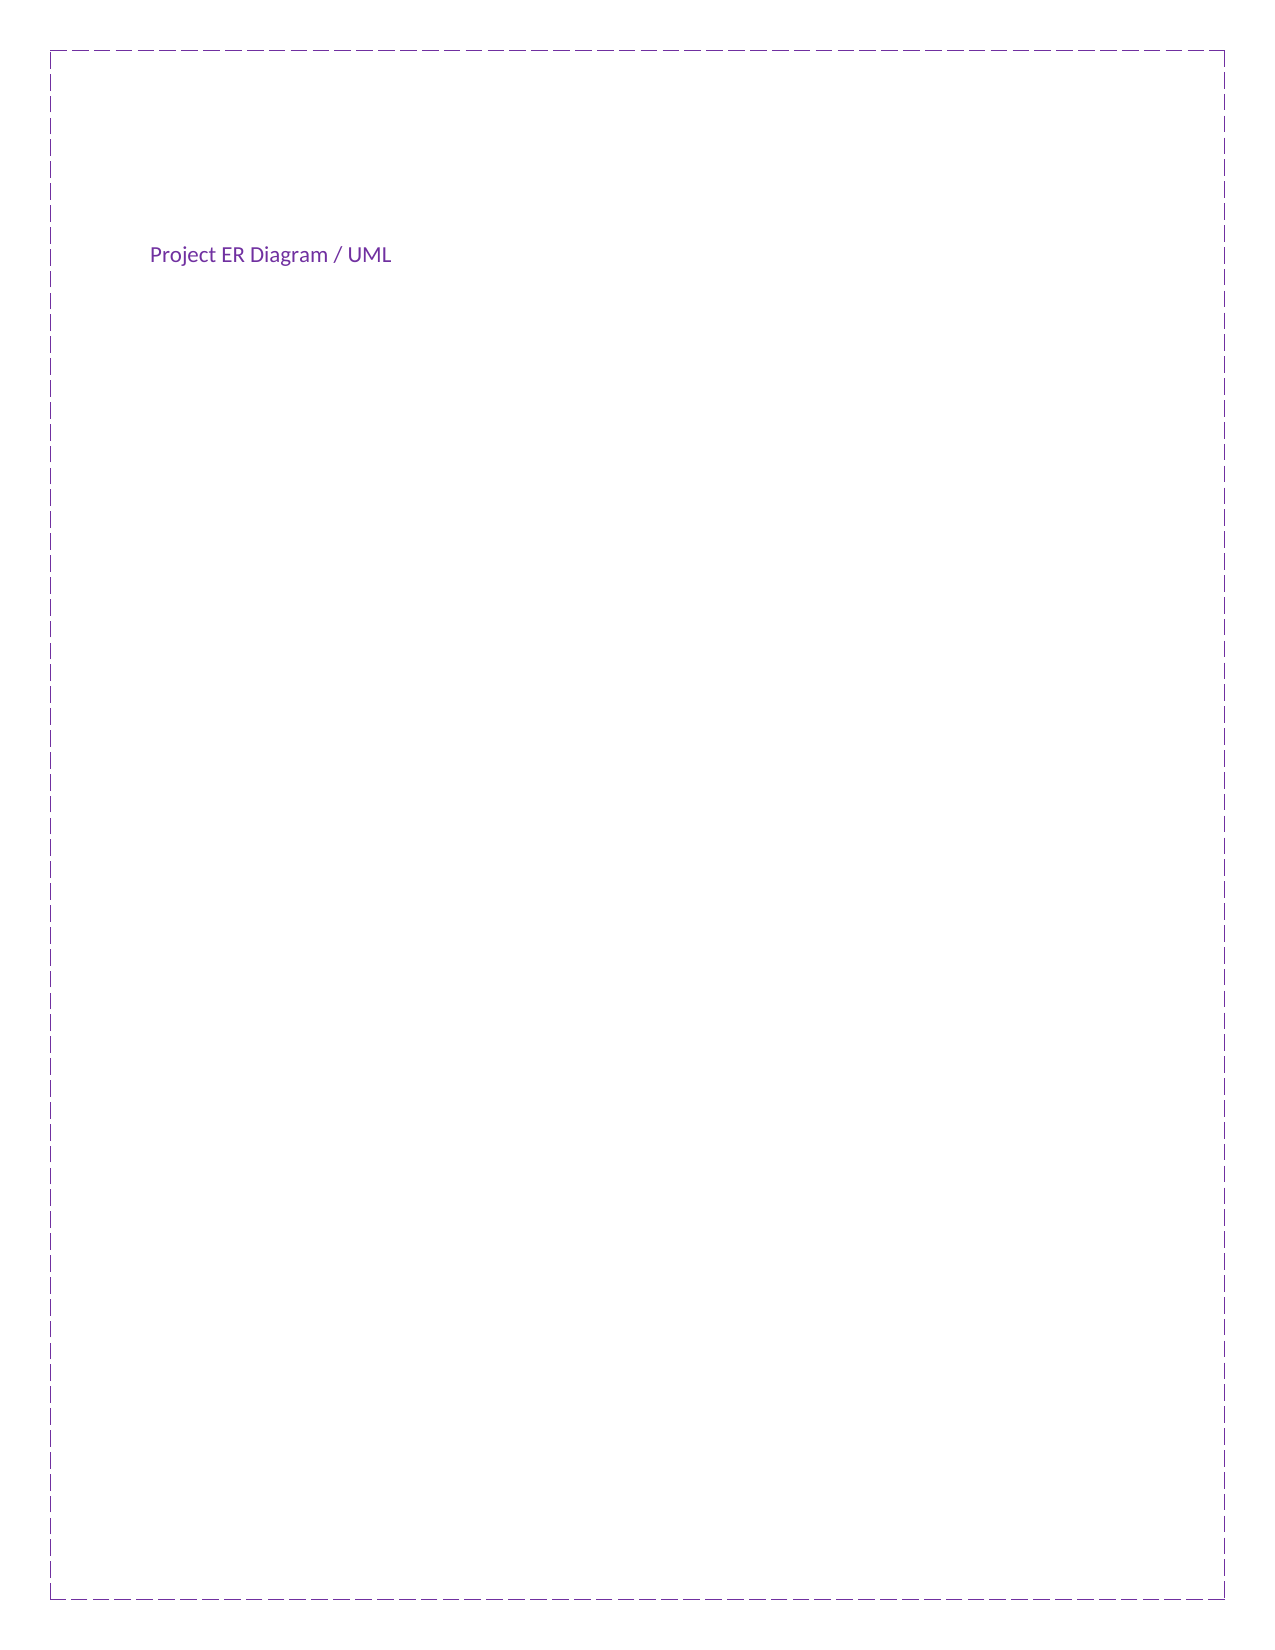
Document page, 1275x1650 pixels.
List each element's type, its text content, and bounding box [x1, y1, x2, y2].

text Project ER Diagram / UML [150, 241, 1125, 269]
